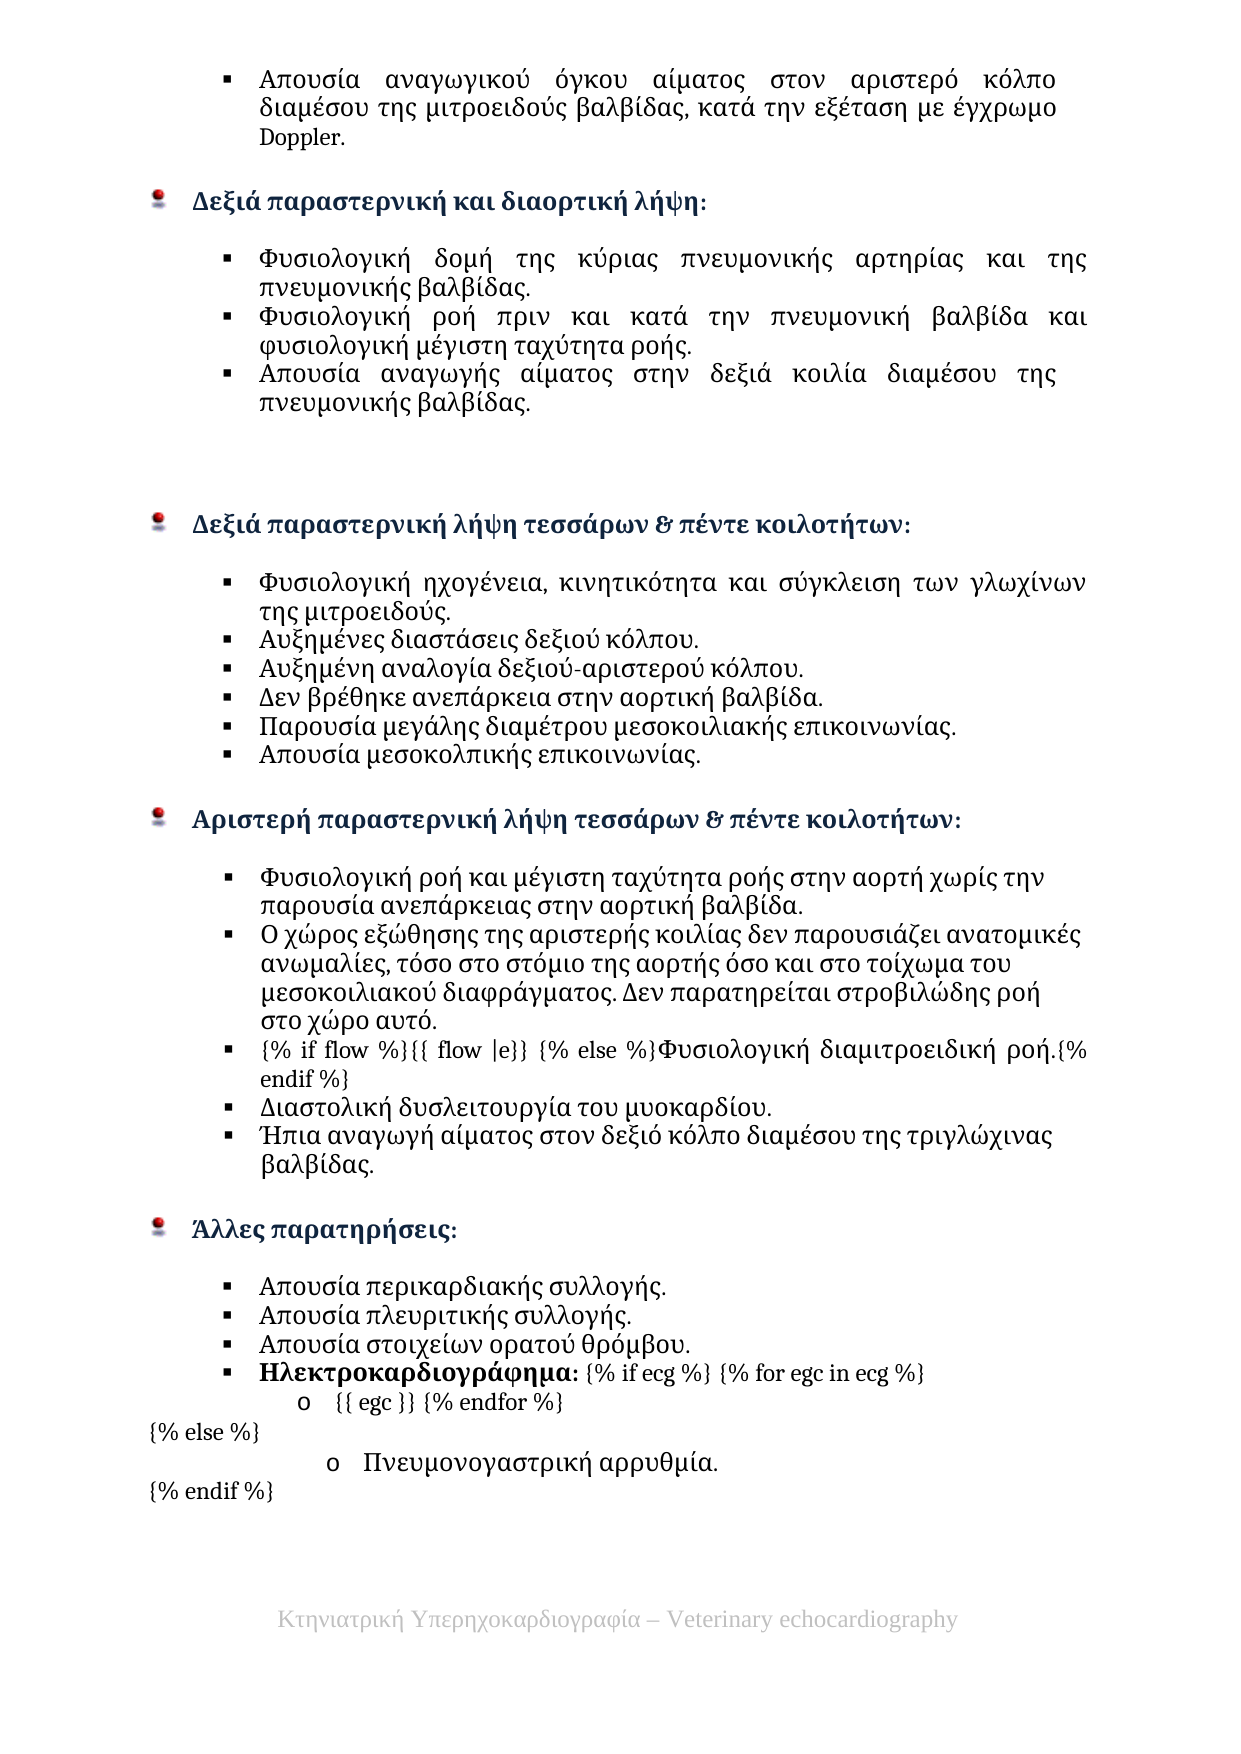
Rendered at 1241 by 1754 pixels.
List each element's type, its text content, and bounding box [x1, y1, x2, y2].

list Απουσία στοιχείων ορατού θρόμβου. [221, 1331, 1087, 1359]
list Ηλεκτροκαρδιογράφημα: {% if ecg %} {% for egc in ecg %} [221, 1359, 1087, 1388]
list Απουσία αναγωγής αίματος στην δεξιά κοιλία διαμέσου της πνευμονικής βαλβίδας. [221, 360, 1057, 418]
text Άλλες παρατηρήσεις: [148, 1208, 1087, 1244]
list Αυξημένες διαστάσεις δεξιού κόλπου. [221, 626, 1087, 655]
picture [147, 180, 170, 211]
picture [147, 1208, 170, 1239]
list Αυξημένη αναλογία δεξιού-αριστερού κόλπου. [221, 655, 1087, 684]
list Δεν βρέθηκε ανεπάρκεια στην αορτική βαλβίδα. [221, 684, 1087, 712]
list Φυσιολογική ροή και μέγιστη ταχύτητα ροής στην αορτή χωρίς την παρουσία ανεπάρκειας στην αορτική βαλβίδα. [223, 863, 1087, 921]
list Απουσία πλευριτικής συλλογής. [221, 1302, 1087, 1331]
text Δεξιά παραστερνική και διαορτική λήψη: [148, 181, 1087, 217]
list Απουσία αναγωγικού όγκου αίματος στον αριστερό κόλπο διαμέσου της μιτροειδούς βαλβίδας, κατά την εξέταση με έγχρωμο Doppler. [221, 66, 1057, 152]
list Φυσιολογική δομή της κύριας πνευμονικής αρτηρίας και της πνευμονικής βαλβίδας. [221, 245, 1087, 303]
list Ήπια αναγωγή αίματος στον δεξιό κόλπο διαμέσου της τριγλώχινας βαλβίδας. [223, 1122, 1087, 1180]
list {% if flow %}{{ flow |e}} {% else %}Φυσιολογική διαμιτροειδική ροή.{% endif %} [223, 1036, 1087, 1093]
list Ο χώρος εξώθησης της αριστερής κοιλίας δεν παρουσιάζει ανατομικές ανωμαλίες, τόσο στο στόμιο της αορτής όσο και στο τοίχωμα του μεσοκοιλιακού διαφράγματος. Δεν παρατηρείται στροβιλώδης ροή στο χώρο αυτό. [223, 921, 1087, 1036]
text Δεξιά παραστερνική λήψη τεσσάρων & πέντε κοιλοτήτων: [148, 504, 1087, 540]
list Φυσιολογική ροή πριν και κατά την πνευμονική βαλβίδα και φυσιολογική μέγιστη ταχύτητα ροής. [221, 303, 1087, 360]
picture [147, 798, 170, 829]
list Φυσιολογική ηχογένεια, κινητικότητα και σύγκλειση των γλωχίνων της μιτροειδούς. [221, 569, 1087, 626]
list Απουσία περικαρδιακής συλλογής. [221, 1273, 1087, 1302]
list {{ egc }} {% endfor %} [296, 1388, 1087, 1418]
list Απουσία μεσοκολπικής επικοινωνίας. [221, 741, 1087, 770]
list Διαστολική δυσλειτουργία του μυοκαρδίου. [223, 1093, 1087, 1122]
text {% endif %} [148, 1477, 1087, 1506]
list Πνευμονογαστρική αρρυθμία. [325, 1447, 1087, 1477]
list Παρουσία μεγάλης διαμέτρου μεσοκοιλιακής επικοινωνίας. [221, 712, 1087, 741]
text Αριστερή παραστερνική λήψη τεσσάρων & πέντε κοιλοτήτων: [148, 799, 1087, 835]
text {% else %} [148, 1418, 1087, 1447]
picture [147, 504, 170, 534]
